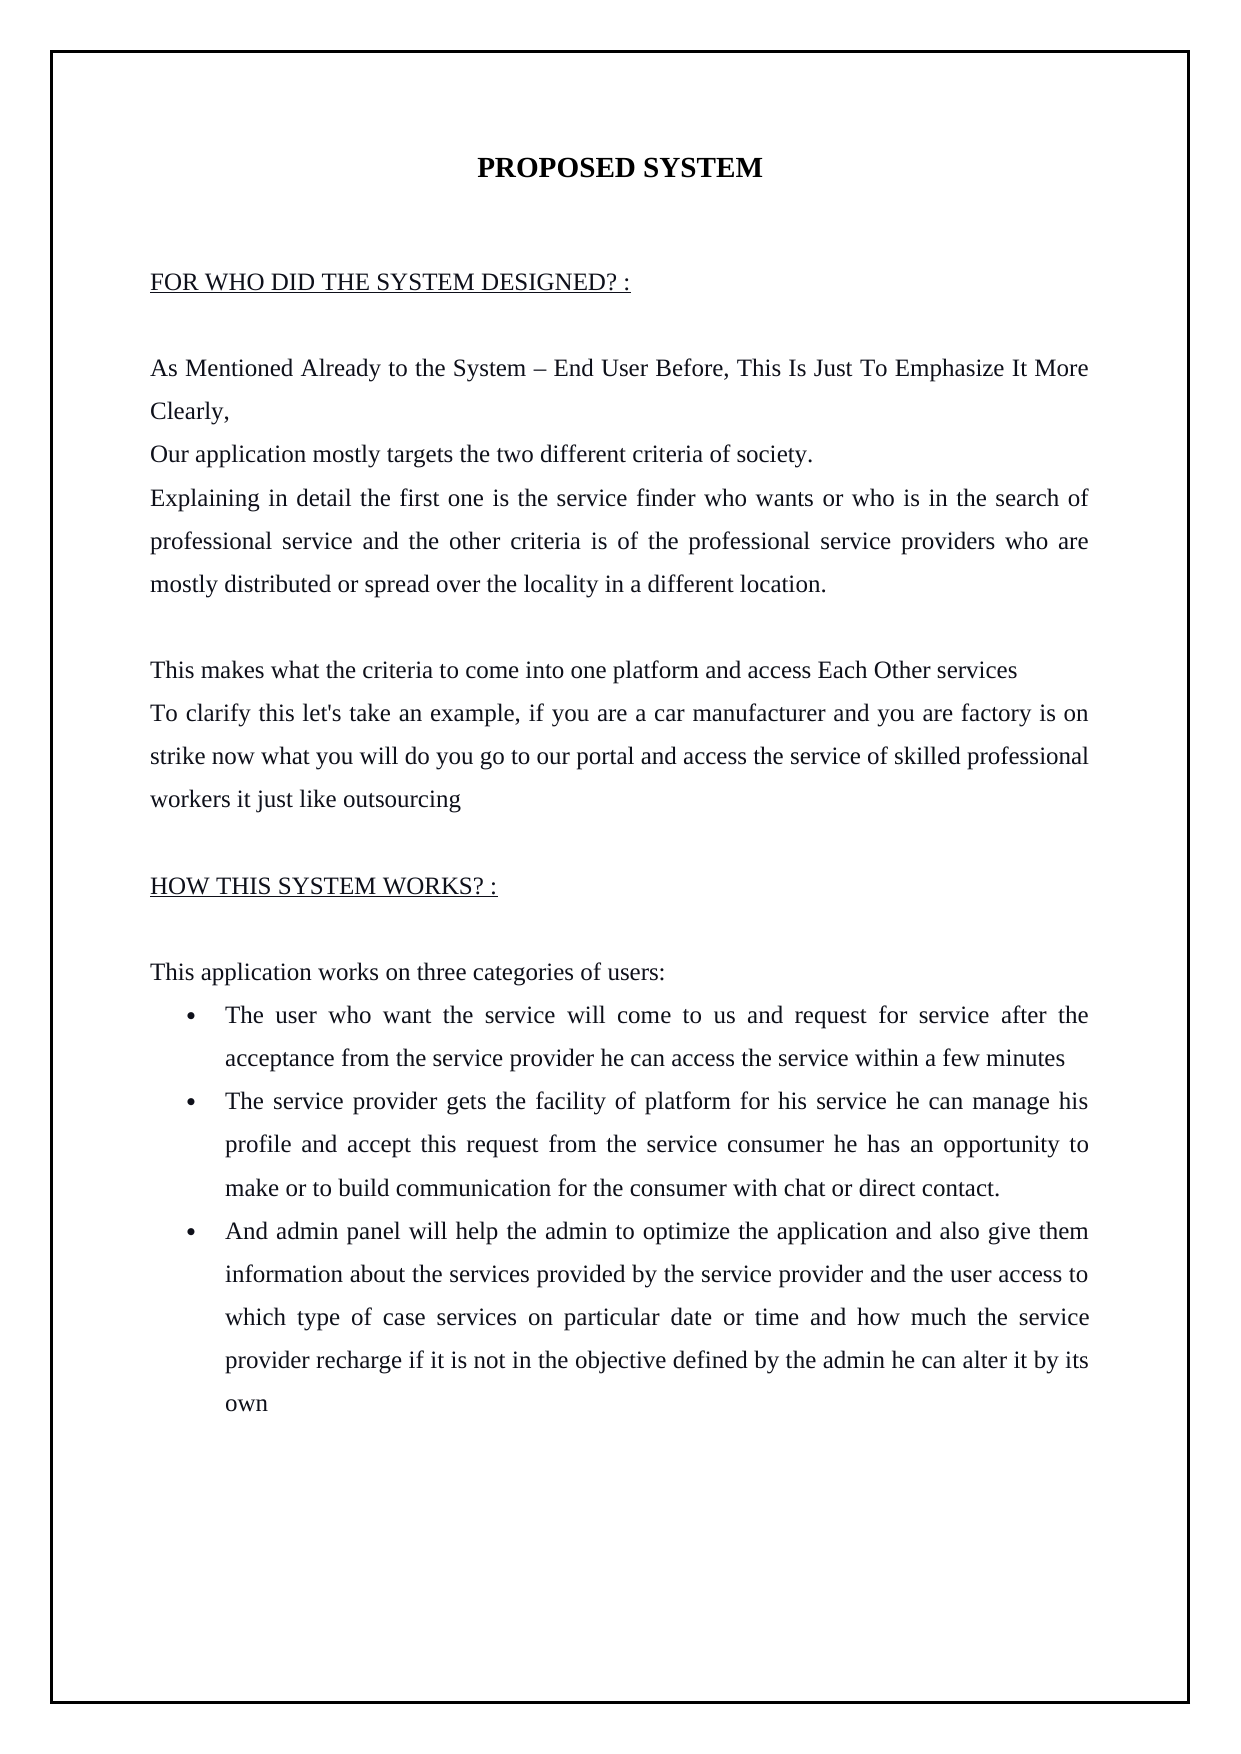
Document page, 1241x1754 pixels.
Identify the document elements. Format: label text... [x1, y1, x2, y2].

text Explaining in detail the first one is the service finder who wants or who is in the search of professional service and the other criteria is of the professional service providers who are mostly distributed or spread over the locality in a different location. [150, 483, 1090, 598]
text This application works on three categories of users: [150, 957, 1090, 986]
text To clarify this let's take an example, if you are a car manufacturer and you are factory is on strike now what you will do you go to our portal and access the service of skilled professional workers it just like outsourcing [150, 698, 1090, 813]
text FOR WHO DID THE SYSTEM DESIGNED? : [150, 267, 1090, 296]
text PROPOSED SYSTEM [150, 150, 1090, 183]
text Our application mostly targets the two different criteria of society. [150, 439, 1090, 468]
text As Mentioned Already to the System – End User Before, This Is Just To Emphasize It More Clearly, [150, 353, 1090, 425]
text HOW THIS SYSTEM WORKS? : [150, 871, 1090, 899]
list The user who want the service will come to us and request for service after the acceptance from the service provider he can access the service within a few minutes [187, 1000, 1090, 1072]
text This makes what the criteria to come into one platform and access Each Other services [150, 655, 1090, 684]
list And admin panel will help the admin to optimize the application and also give them information about the services provided by the service provider and the user access to which type of case services on particular date or time and how much the service provider recharge if it is not in the objective defined by the admin he can alter it by its own [187, 1216, 1090, 1417]
list The service provider gets the facility of platform for his service he can manage his profile and accept this request from the service consumer he has an opportunity to make or to build communication for the consumer with chat or direct contact. [187, 1086, 1090, 1201]
